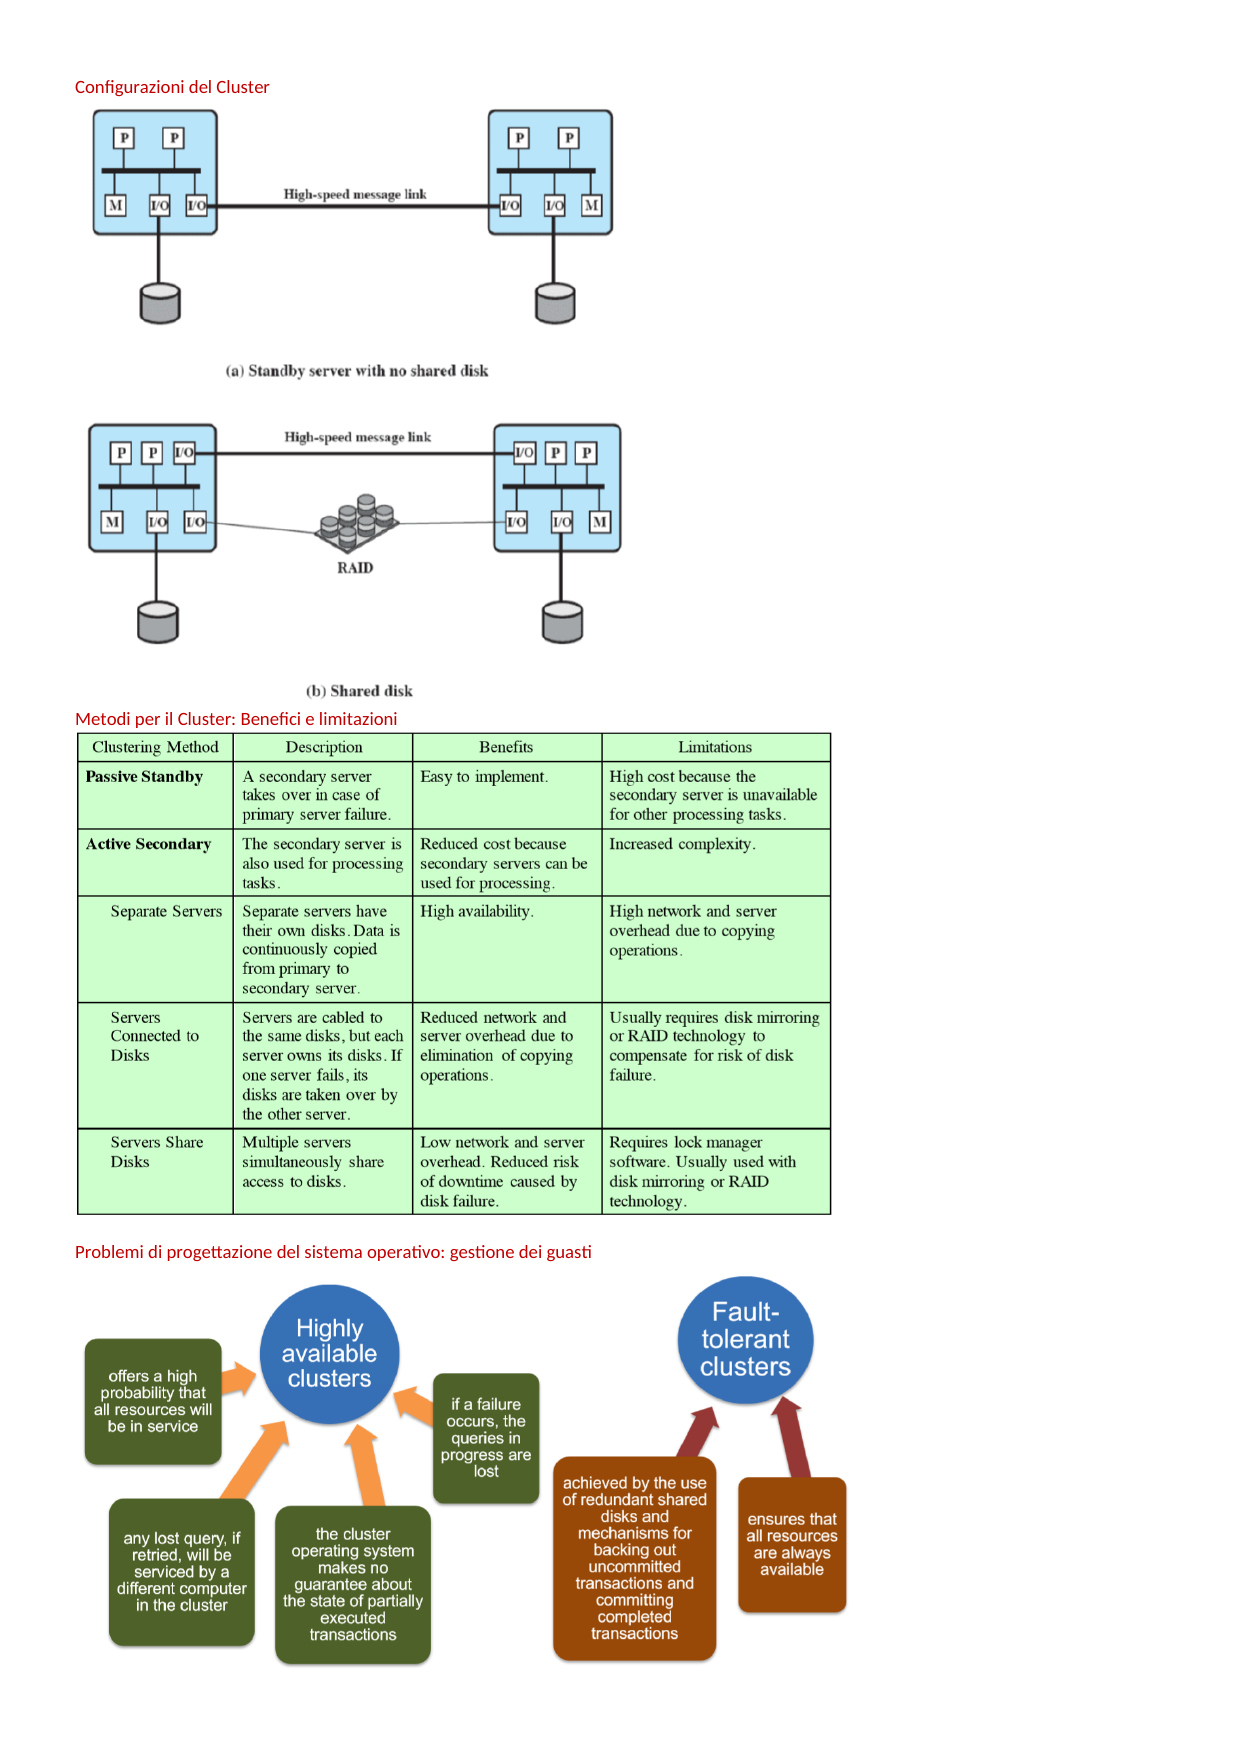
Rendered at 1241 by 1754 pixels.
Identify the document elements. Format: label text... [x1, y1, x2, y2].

picture [75, 1263, 861, 1673]
text Problemi di progettazione del sistema operativo: gestione dei guasti [75, 1241, 1165, 1263]
picture [75, 730, 833, 1218]
text Configurazioni del Cluster [75, 75, 1165, 98]
text Metodi per il Cluster: Benefici e limitazioni [75, 707, 1165, 730]
picture [75, 97, 657, 708]
